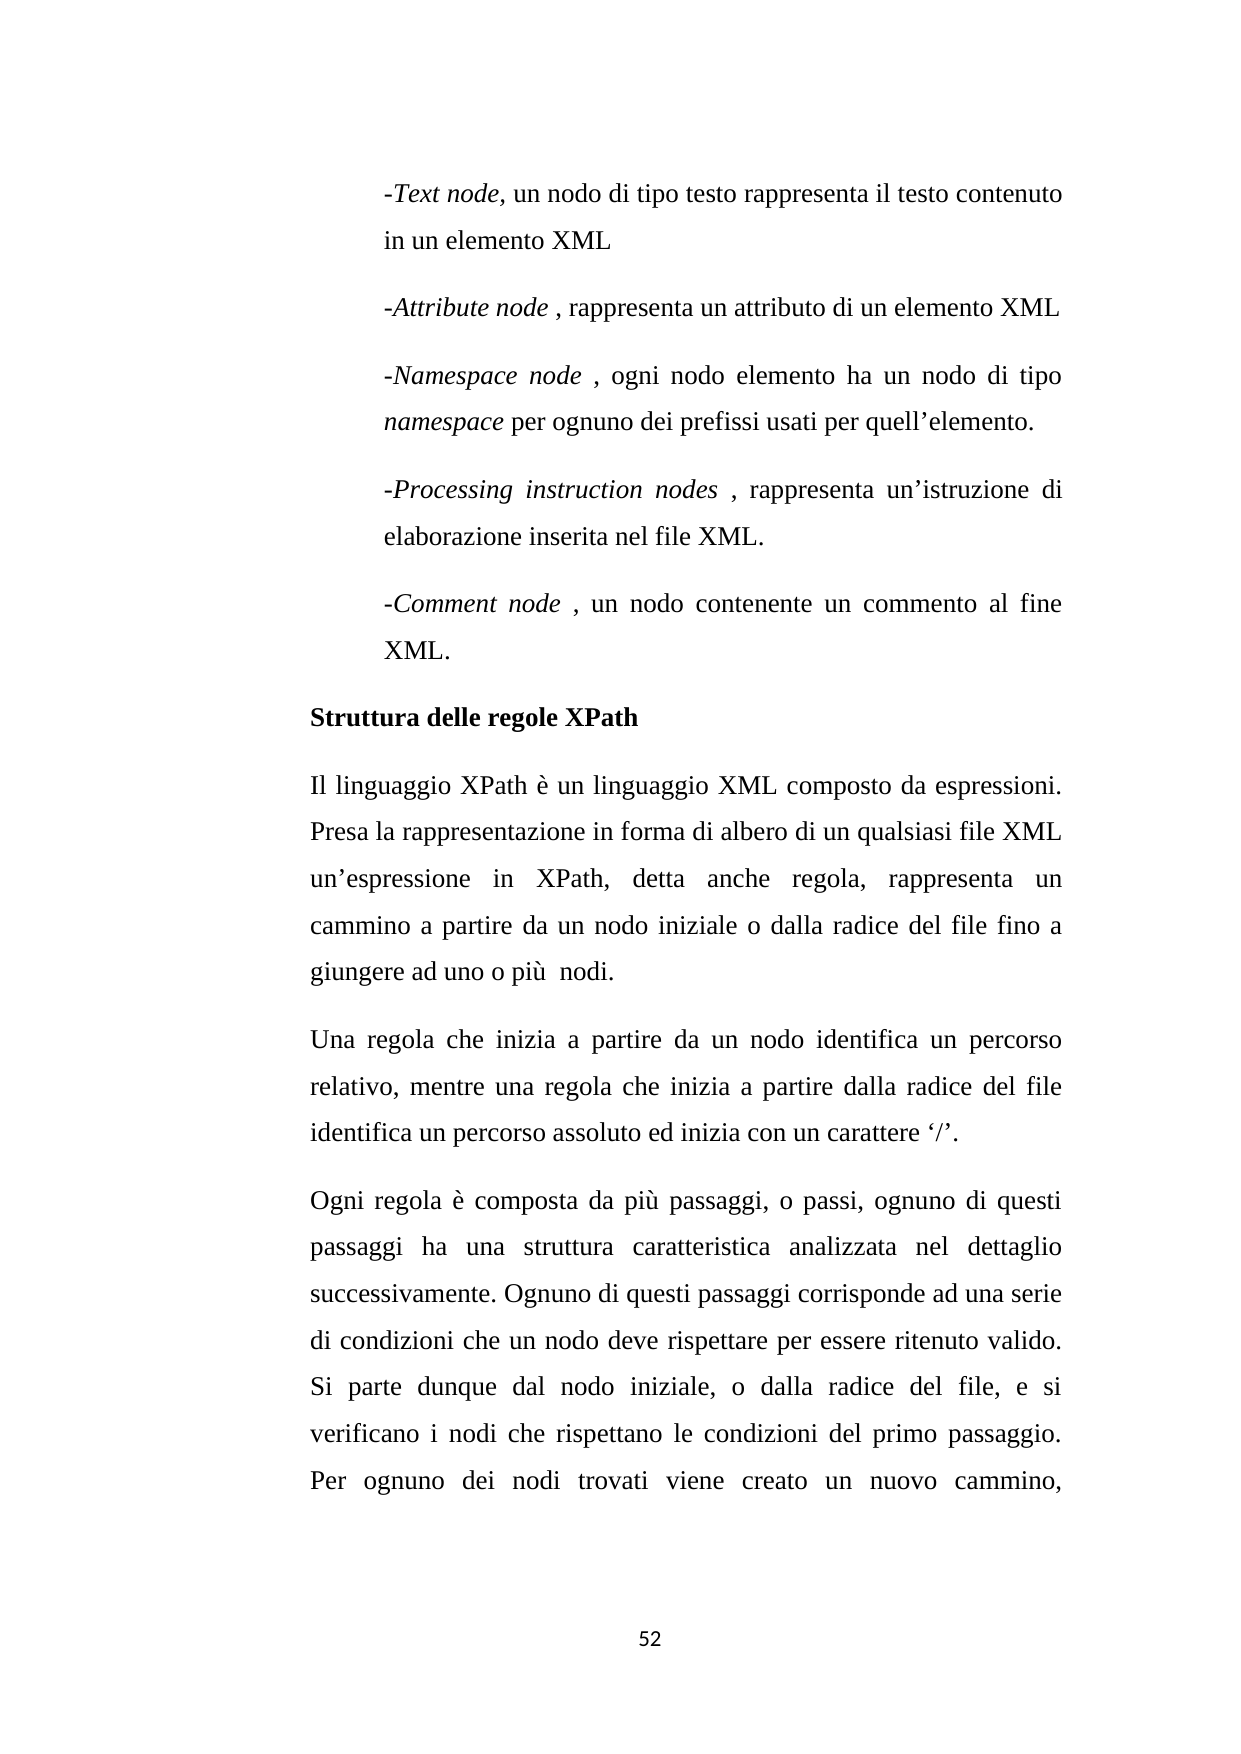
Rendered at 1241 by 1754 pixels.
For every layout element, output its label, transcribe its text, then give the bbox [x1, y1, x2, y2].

text Struttura delle regole XPath [236, 701, 1063, 732]
list Il linguaggio XPath è un linguaggio XML composto da espressioni. Presa la rappresentazione in forma di albero di un qualsiasi file XML un’espressione in XPath, detta anche regola, rappresenta un cammino a partire da un nodo iniziale o dalla radice del file fino a giungere ad uno o più nodi. [310, 769, 1063, 987]
text -Processing instruction nodes , rappresenta un’istruzione di elaborazione inserita nel file XML. [384, 473, 1063, 551]
text -Comment node , un nodo contenente un commento al fine XML. [384, 587, 1063, 665]
text -Namespace node , ogni nodo elemento ha un nodo di tipo namespace per ognuno dei prefissi usati per quell’elemento. [384, 359, 1063, 437]
text -Text node, un nodo di tipo testo rappresenta il testo contenuto in un elemento XML [384, 177, 1063, 255]
list Una regola che inizia a partire da un nodo identifica un percorso relativo, mentre una regola che inizia a partire dalla radice del file identifica un percorso assoluto ed inizia con un carattere ‘/’. [310, 1023, 1063, 1147]
text -Attribute node , rappresenta un attributo di un elemento XML [384, 291, 1063, 322]
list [310, 1184, 1063, 1495]
